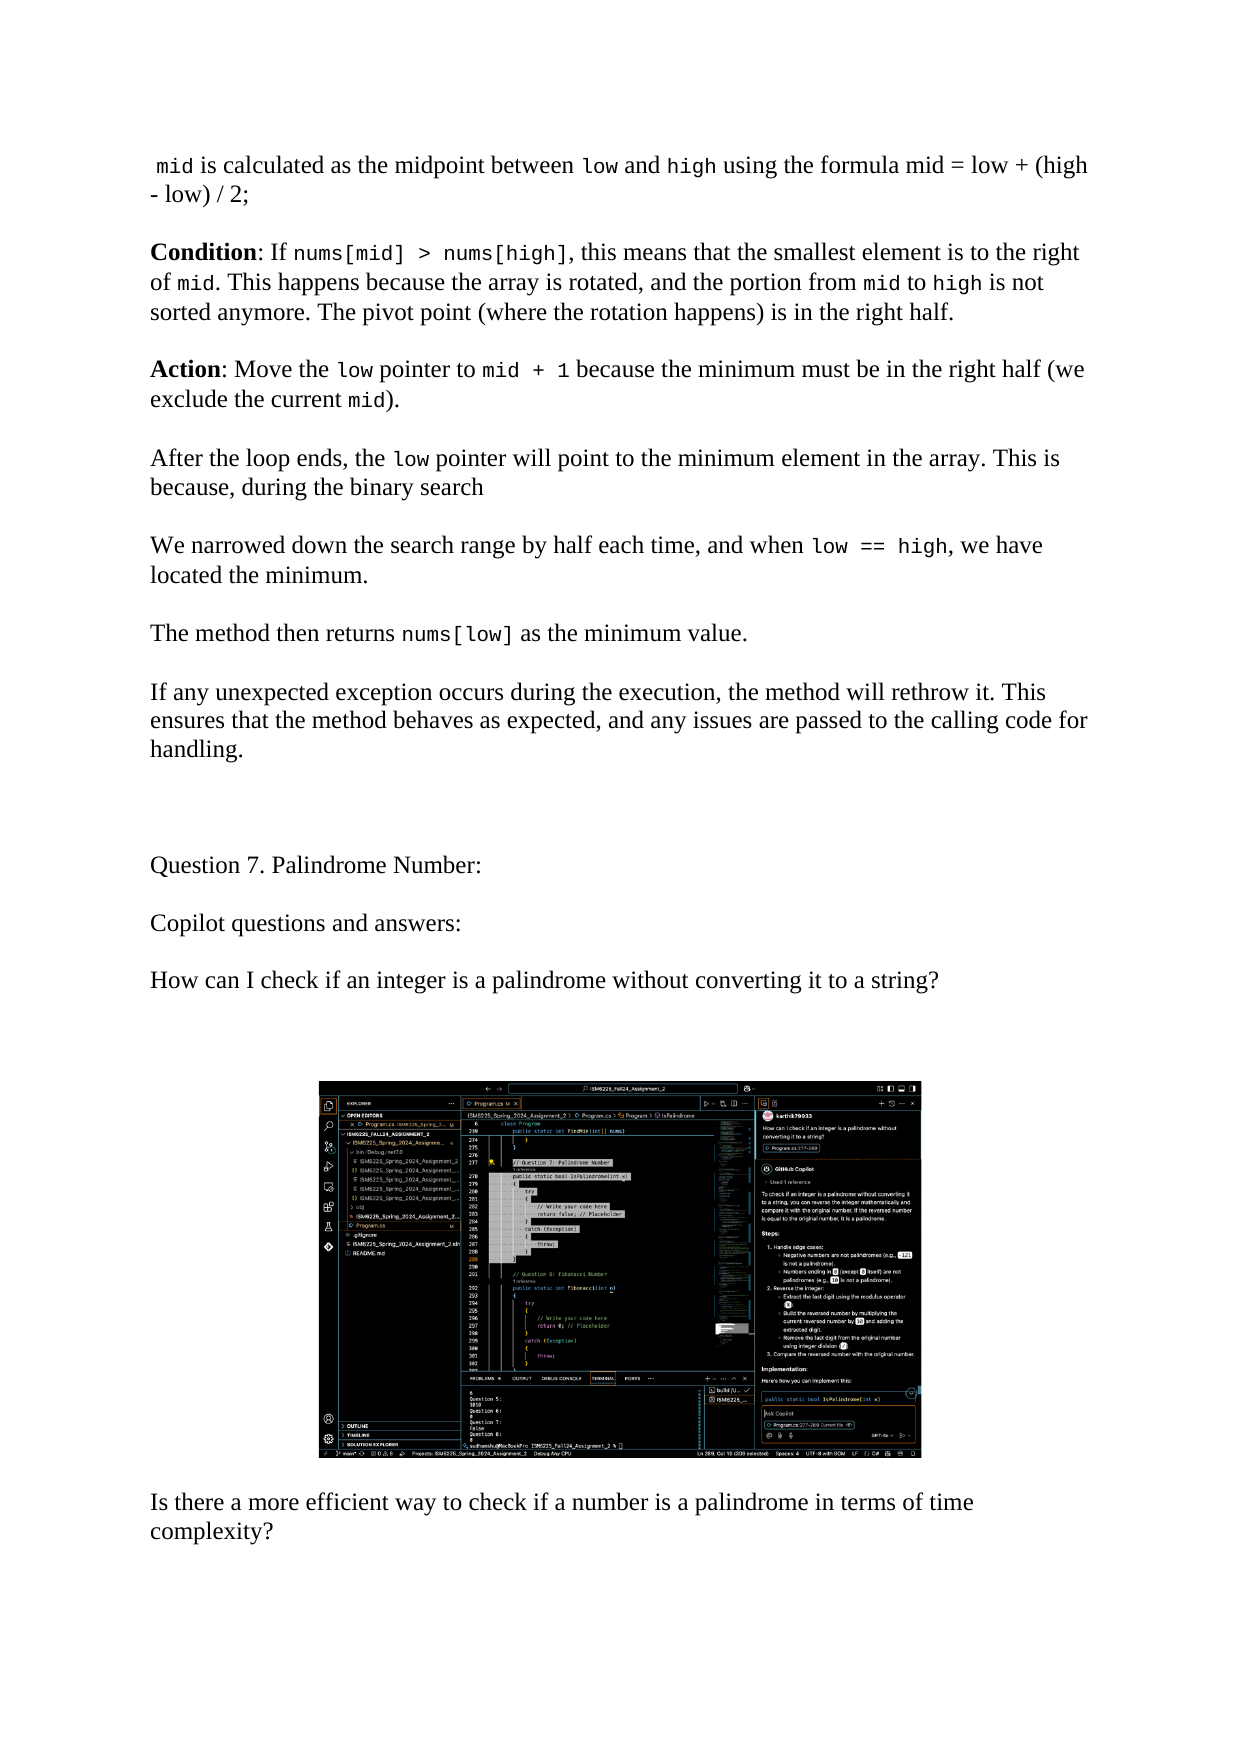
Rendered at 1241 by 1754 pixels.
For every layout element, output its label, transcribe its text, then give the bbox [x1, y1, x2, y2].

text Action: Move the low pointer to mid + 1 because the minimum must be in the right half (we exclude the current mid). [150, 354, 1090, 414]
text If any unexpected exception occurs during the execution, the method will rethrow it. This ensures that the method behaves as expected, and any issues are passed to the calling code for handling. [150, 677, 1090, 763]
picture [318, 1081, 922, 1458]
text How can I check if an integer is a palindrome without converting it to a string? [150, 965, 1090, 994]
text mid is calculated as the midpoint between low and high using the formula mid = low + (high - low) / 2; [150, 150, 1090, 208]
text The method then returns nums[low] as the minimum value. [150, 618, 1090, 647]
text We narrowed down the search range by half each time, and when low == high, we have located the minimum. [150, 530, 1090, 589]
text Is there a more efficient way to check if a number is a palindrome in terms of time complexity? [150, 1487, 1090, 1545]
text Copilot questions and answers: [150, 908, 1090, 937]
text Question 7. Palindrome Number: [150, 850, 1090, 879]
text After the loop ends, the low pointer will point to the minimum element in the array. This is because, during the binary search [150, 443, 1090, 501]
text Condition: If nums[mid] > nums[high], this means that the smallest element is to the right of mid. This happens because the array is rotated, and the portion from mid to high is not sorted anymore. The pivot point (where the rotation happens) is in the right half. [150, 237, 1090, 325]
